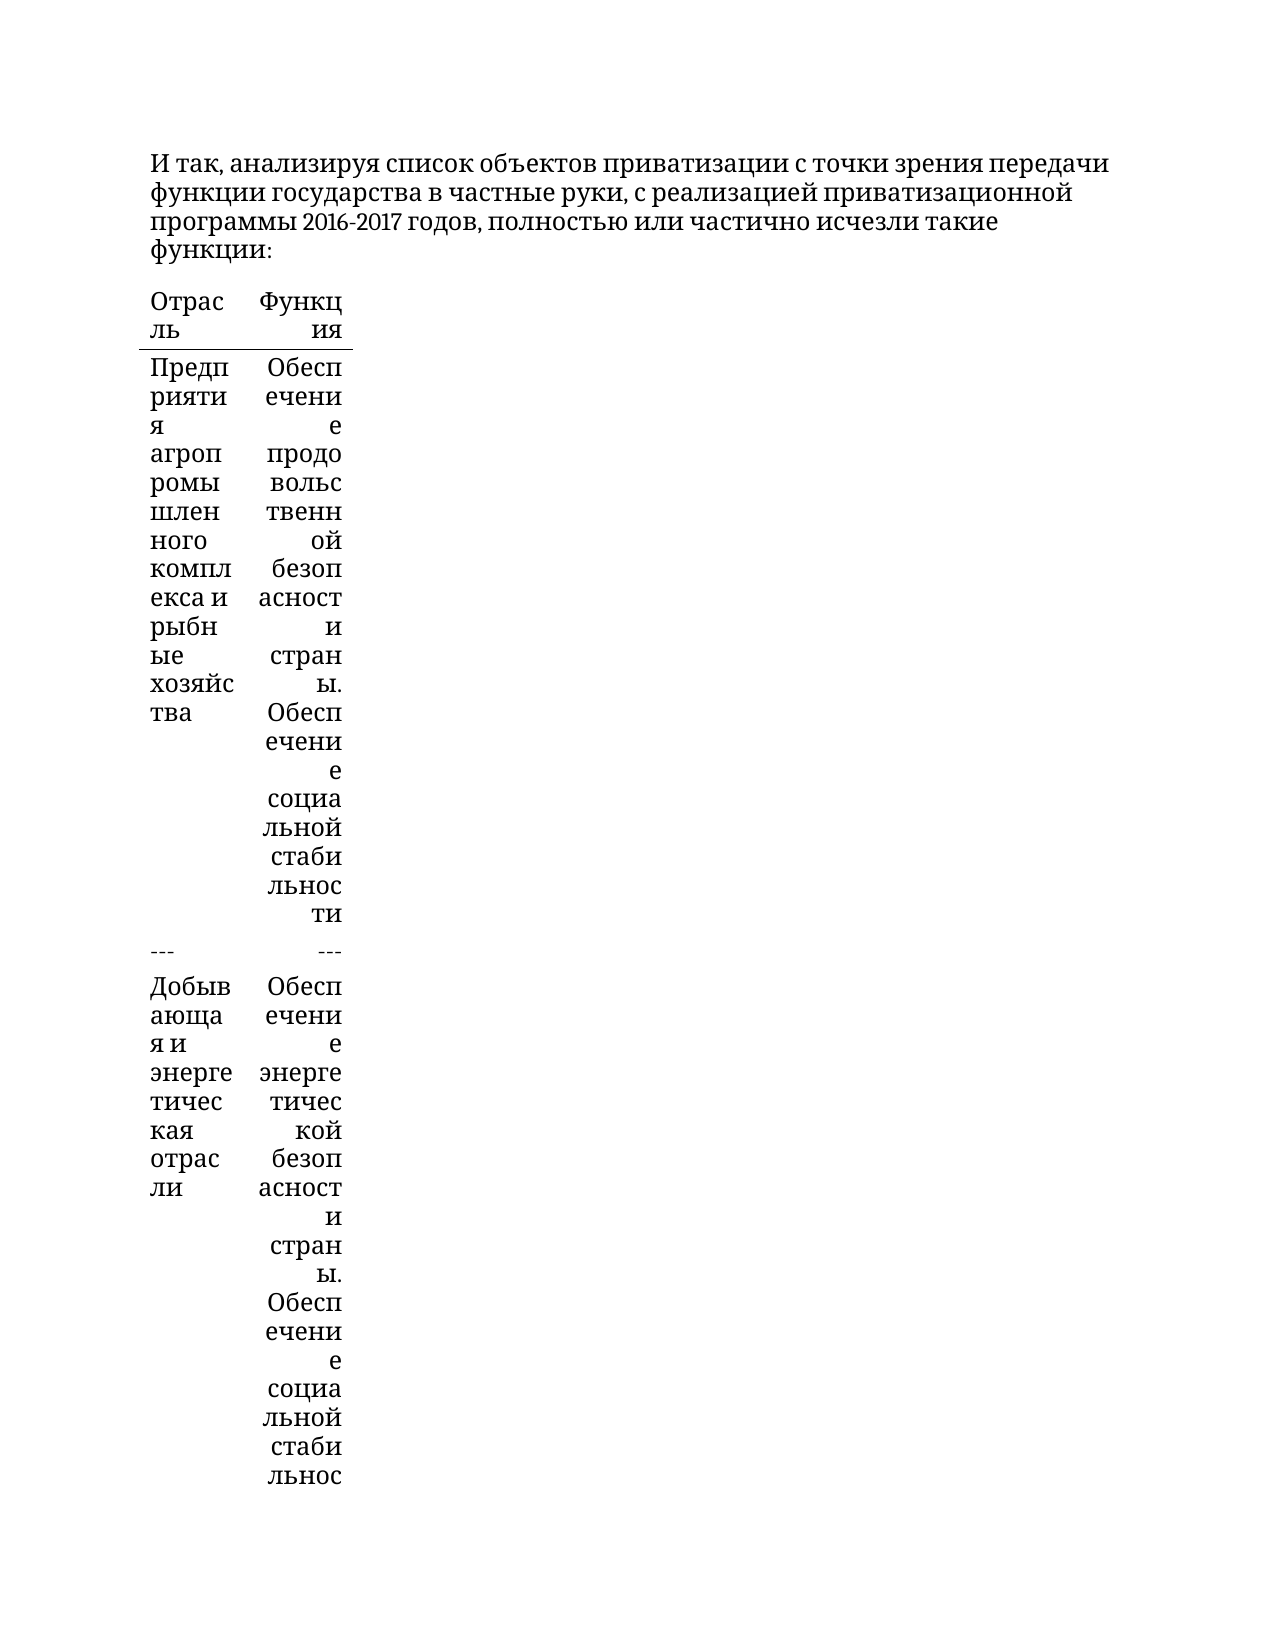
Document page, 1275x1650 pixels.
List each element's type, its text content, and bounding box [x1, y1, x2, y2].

text И так, анализируя список объектов приватизации с точки зрения передачи функции государства в частные руки, с реализацией приватизационной программы 2016-2017 годов, полностью или частично исчезли такие функции: [150, 150, 1125, 265]
table_cell --- [246, 933, 353, 969]
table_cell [139, 969, 246, 1490]
table_cell Предприятия агропромышленного комплекса и рыбные хозяйства [139, 350, 246, 933]
table_cell Обеспечение продовольственной безопасности страны. Обеспечение социальной стабильности [246, 350, 353, 933]
table_header Функция [246, 284, 353, 349]
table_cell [246, 969, 353, 1490]
table_header Отрасль [139, 284, 246, 349]
table_cell --- [139, 933, 246, 969]
